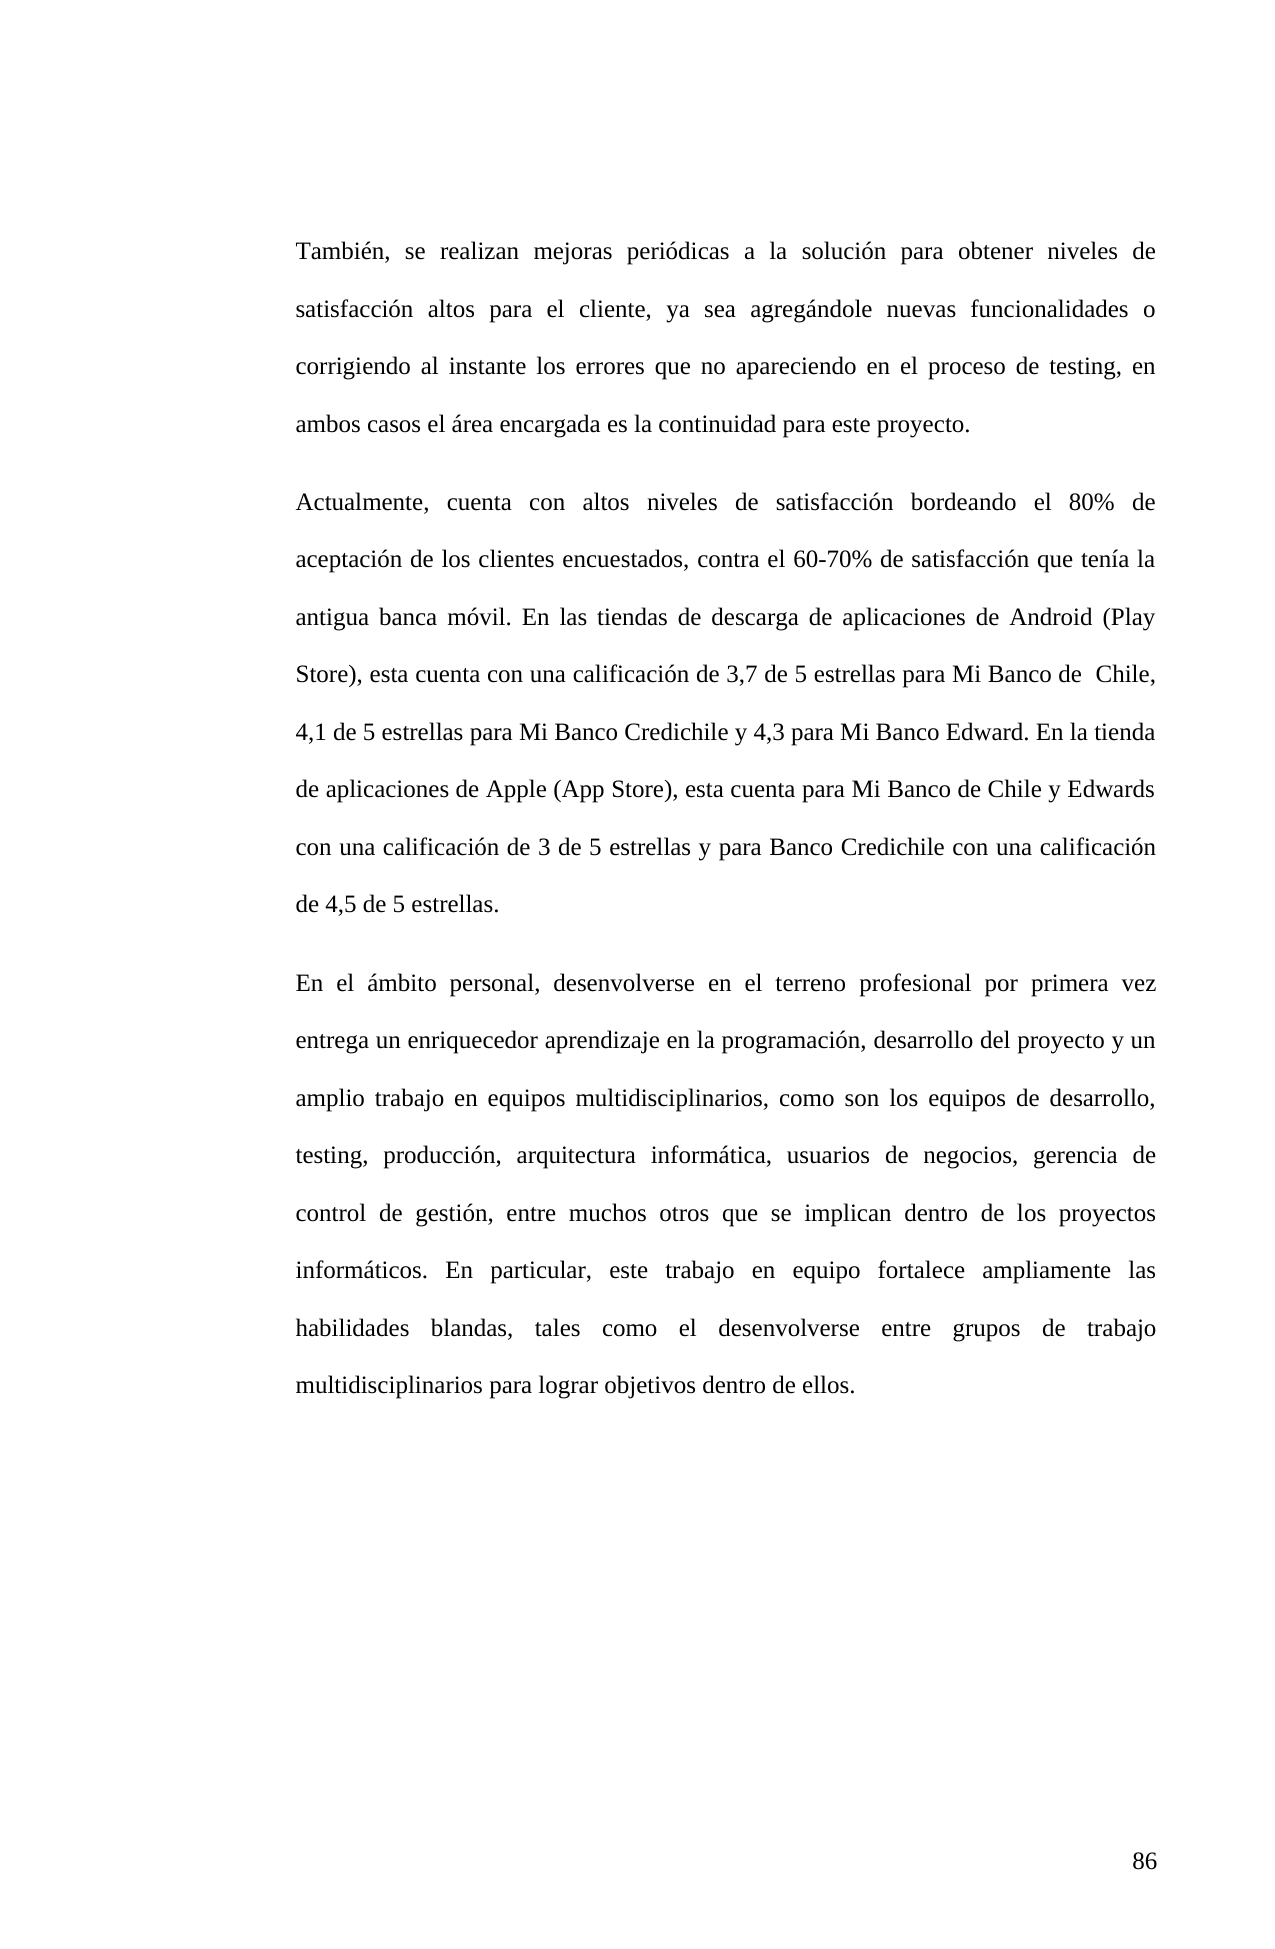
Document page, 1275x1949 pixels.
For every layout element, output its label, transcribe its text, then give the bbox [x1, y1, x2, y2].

text Actualmente, cuenta con altos niveles de satisfacción bordeando el 80% de aceptación de los clientes encuestados, contra el 60-70% de satisfacción que tenía la antigua banca móvil. En las tiendas de descarga de aplicaciones de Android (Play Store), esta cuenta con una calificación de 3,7 de 5 estrellas para Mi Banco de Chile, 4,1 de 5 estrellas para Mi Banco Credichile y 4,3 para Mi Banco Edward. En la tienda de aplicaciones de Apple (App Store), esta cuenta para Mi Banco de Chile y Edwards con una calificación de 3 de 5 estrellas y para Banco Credichile con una calificación de 4,5 de 5 estrellas. [295, 487, 1157, 918]
text También, se realizan mejoras periódicas a la solución para obtener niveles de satisfacción altos para el cliente, ya sea agregándole nuevas funcionalidades o corrigiendo al instante los errores que no apareciendo en el proceso de testing, en ambos casos el área encargada es la continuidad para este proyecto. [295, 236, 1157, 437]
text En el ámbito personal, desenvolverse en el terreno profesional por primera vez entrega un enriquecedor aprendizaje en la programación, desarrollo del proyecto y un amplio trabajo en equipos multidisciplinarios, como son los equipos de desarrollo, testing, producción, arquitectura informática, usuarios de negocios, gerencia de control de gestión, entre muchos otros que se implican dentro de los proyectos informáticos. En particular, este trabajo en equipo fortalece ampliamente las habilidades blandas, tales como el desenvolverse entre grupos de trabajo multidisciplinarios para lograr objetivos dentro de ellos. [295, 968, 1157, 1399]
